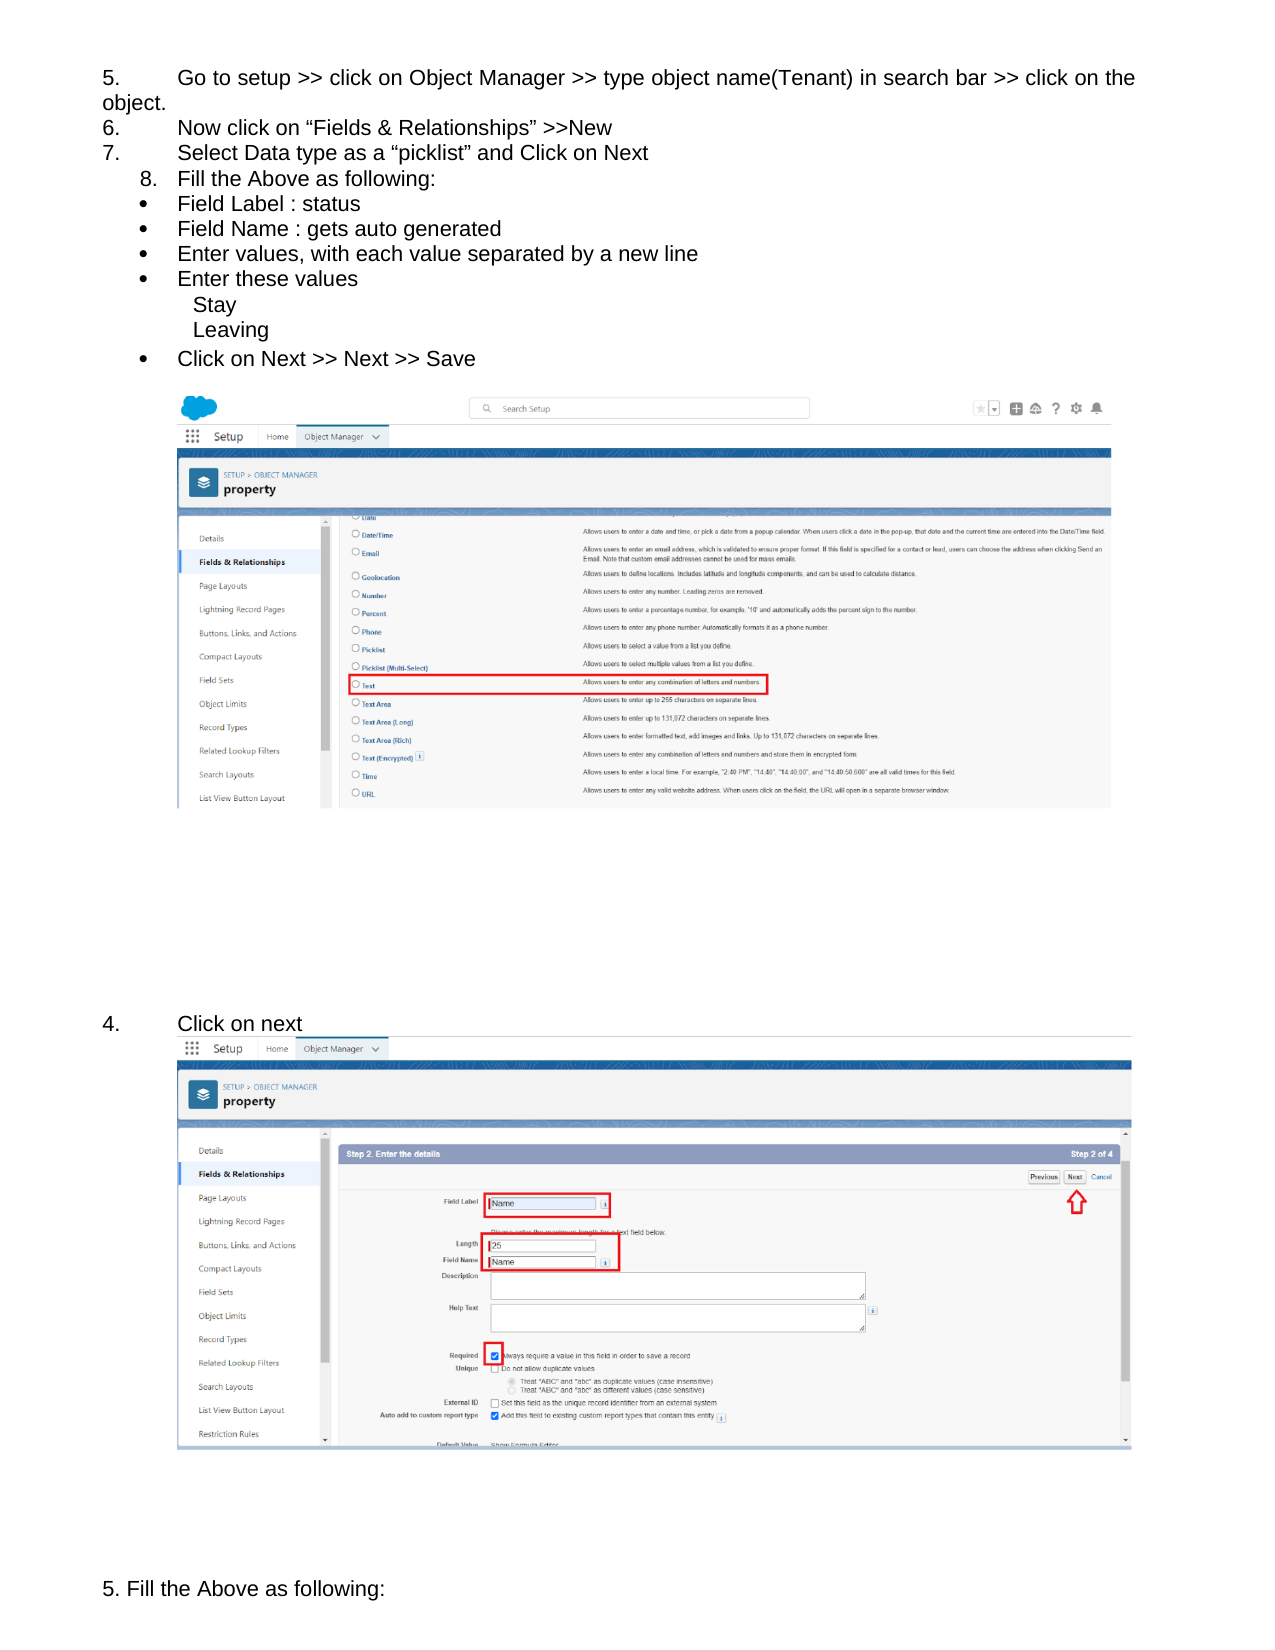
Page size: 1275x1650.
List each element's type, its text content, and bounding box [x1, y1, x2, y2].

text Leaving [102, 317, 1137, 342]
list Go to setup >> click on Object Manager >> type object name(Tenant) in search bar >> click on the object. [102, 64, 1137, 115]
list Field Name : gets auto generated [139, 216, 1137, 241]
list Enter values, with each value separated by a new line [139, 241, 1137, 266]
list Click on Next >> Next >> Save [139, 346, 1137, 371]
list Enter these values [139, 266, 1137, 291]
text 5. Fill the Above as following: [102, 1576, 1137, 1601]
list Select Data type as a “picklist” and Click on Next [102, 140, 1137, 165]
list Click on next [102, 1011, 1137, 1036]
list Field Label : status [139, 191, 1137, 216]
picture [177, 396, 1153, 911]
picture [177, 1036, 1153, 1551]
list Now click on “Fields & Relationships” >>New [102, 115, 1137, 140]
list Fill the Above as following: [139, 165, 1137, 191]
text Stay [102, 291, 1137, 317]
